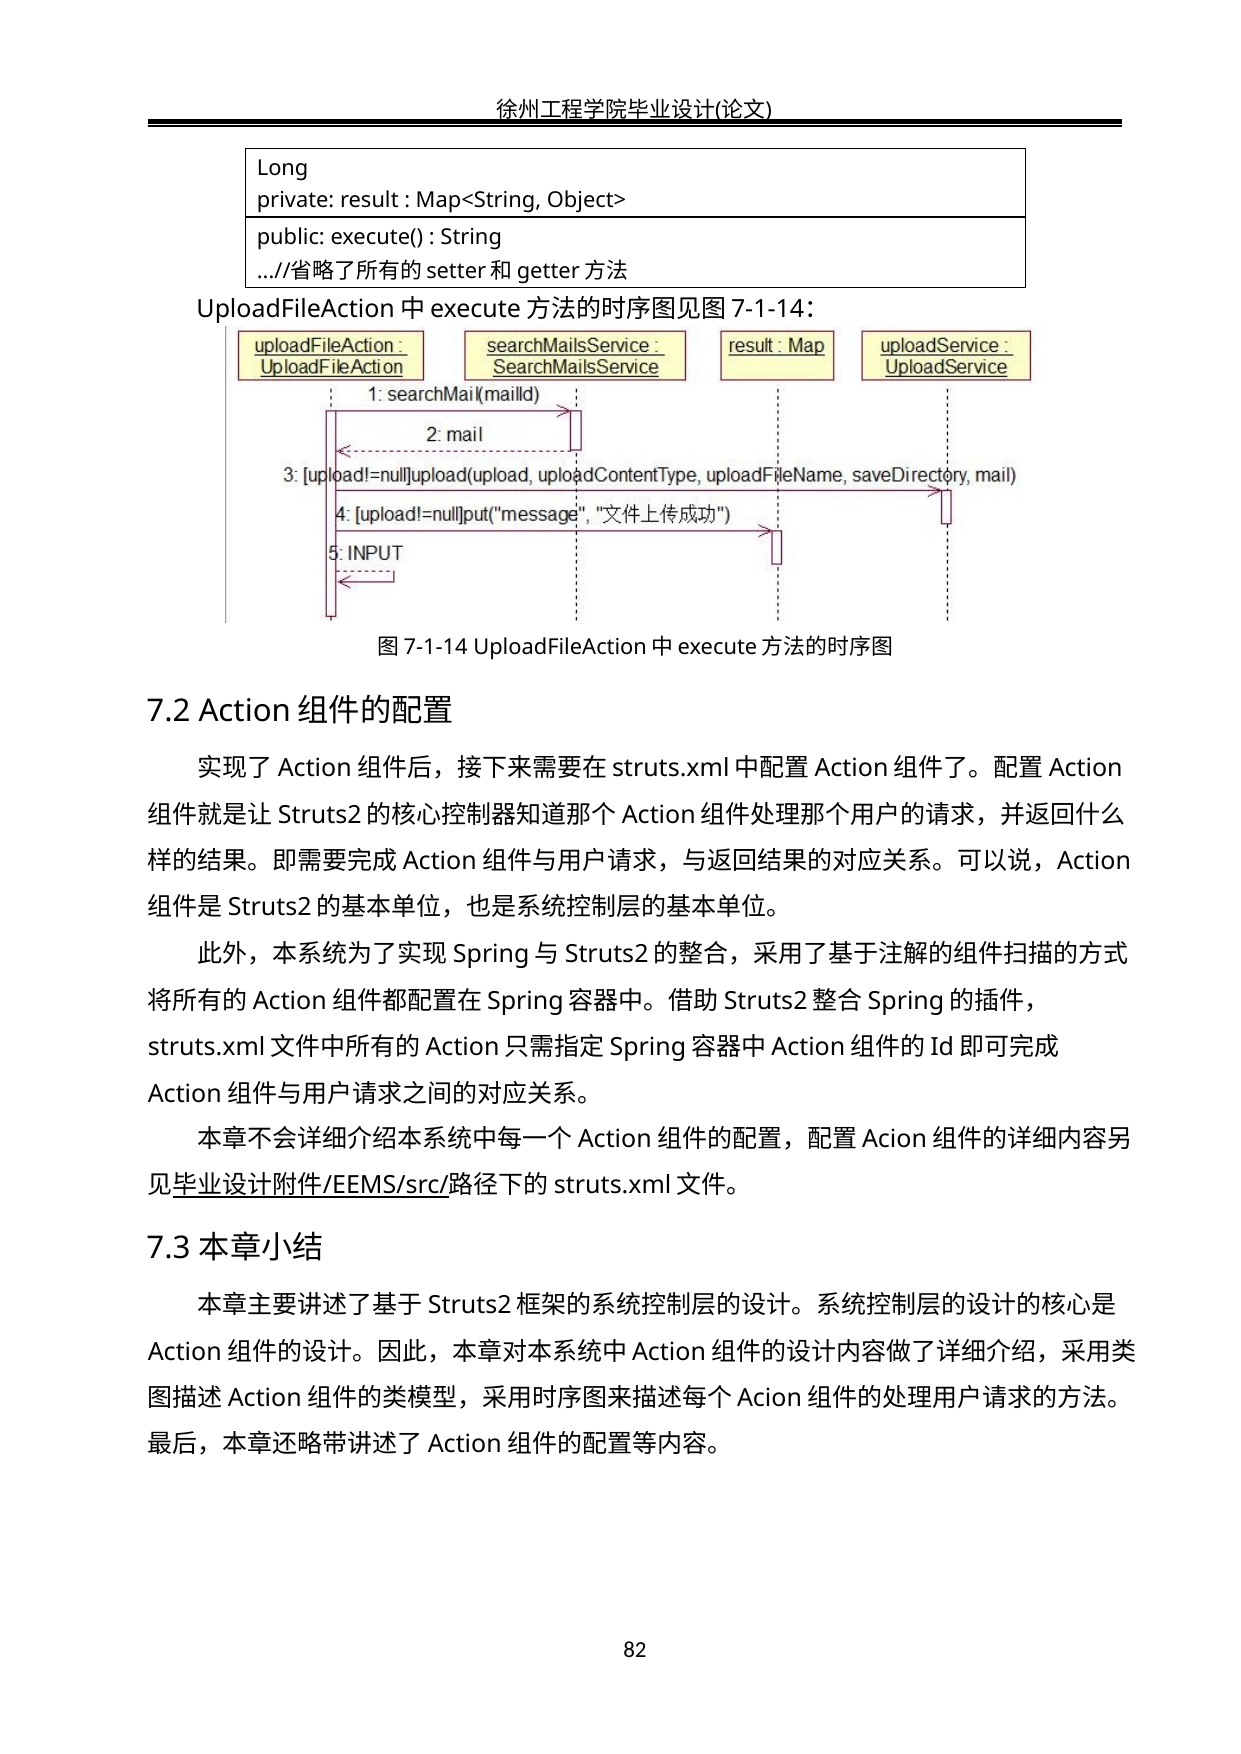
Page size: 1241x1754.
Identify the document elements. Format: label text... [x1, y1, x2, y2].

text 图7-1-14 UploadFileAction中execute方法的时序图 [172, 629, 1098, 660]
text Action组件与用户请求之间的对应关系。 [148, 1073, 1137, 1109]
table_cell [246, 149, 1025, 216]
subtitle 7.2 Action组件的配置 [146, 685, 1141, 731]
subtitle 7.3 本章小结 [146, 1222, 1141, 1267]
picture [225, 326, 1043, 623]
text 本章主要讲述了基于Struts2框架的系统控制层的设计。系统控制层的设计的核心是 Action组件的设计。因此，本章对本系统中Action组件的设计内容做了详细介绍，采用类图描述Action组件的类模型，采用时序图来描述每个Acion组件的处理用户请求的方法。最后，本章还略带讲述了Action组件的配置等内容。 [148, 1284, 1137, 1460]
text 实现了Action组件后，接下来需要在struts.xml中配置Action组件了。配置Action 组件就是让Struts2的核心控制器知道那个Action组件处理那个用户的请求，并返回什么样的结果。即需要完成Action组件与用户请求，与返回结果的对应关系。可以说，Action 组件是Struts2的基本单位，也是系统控制层的基本单位。 [148, 748, 1137, 923]
table_cell public: execute() : String ...//省略了所有的setter和getter方法 [246, 218, 1025, 287]
text 此外，本系统为了实现Spring与Struts2的整合，采用了基于注解的组件扫描的方式将所有的Action组件都配置在Spring容器中。借助Struts2整合Spring的插件， struts.xml文件中所有的Action只需指定Spring容器中Action组件的Id即可完成 [148, 934, 1137, 1063]
text 本章不会详细介绍本系统中每一个Action组件的配置，配置Acion组件的详细内容另见毕业设计附件/EEMS/src/路径下的struts.xml文件。 [148, 1119, 1137, 1201]
text UploadFileAction中execute方法的时序图见图7-1-14： [196, 288, 1137, 324]
